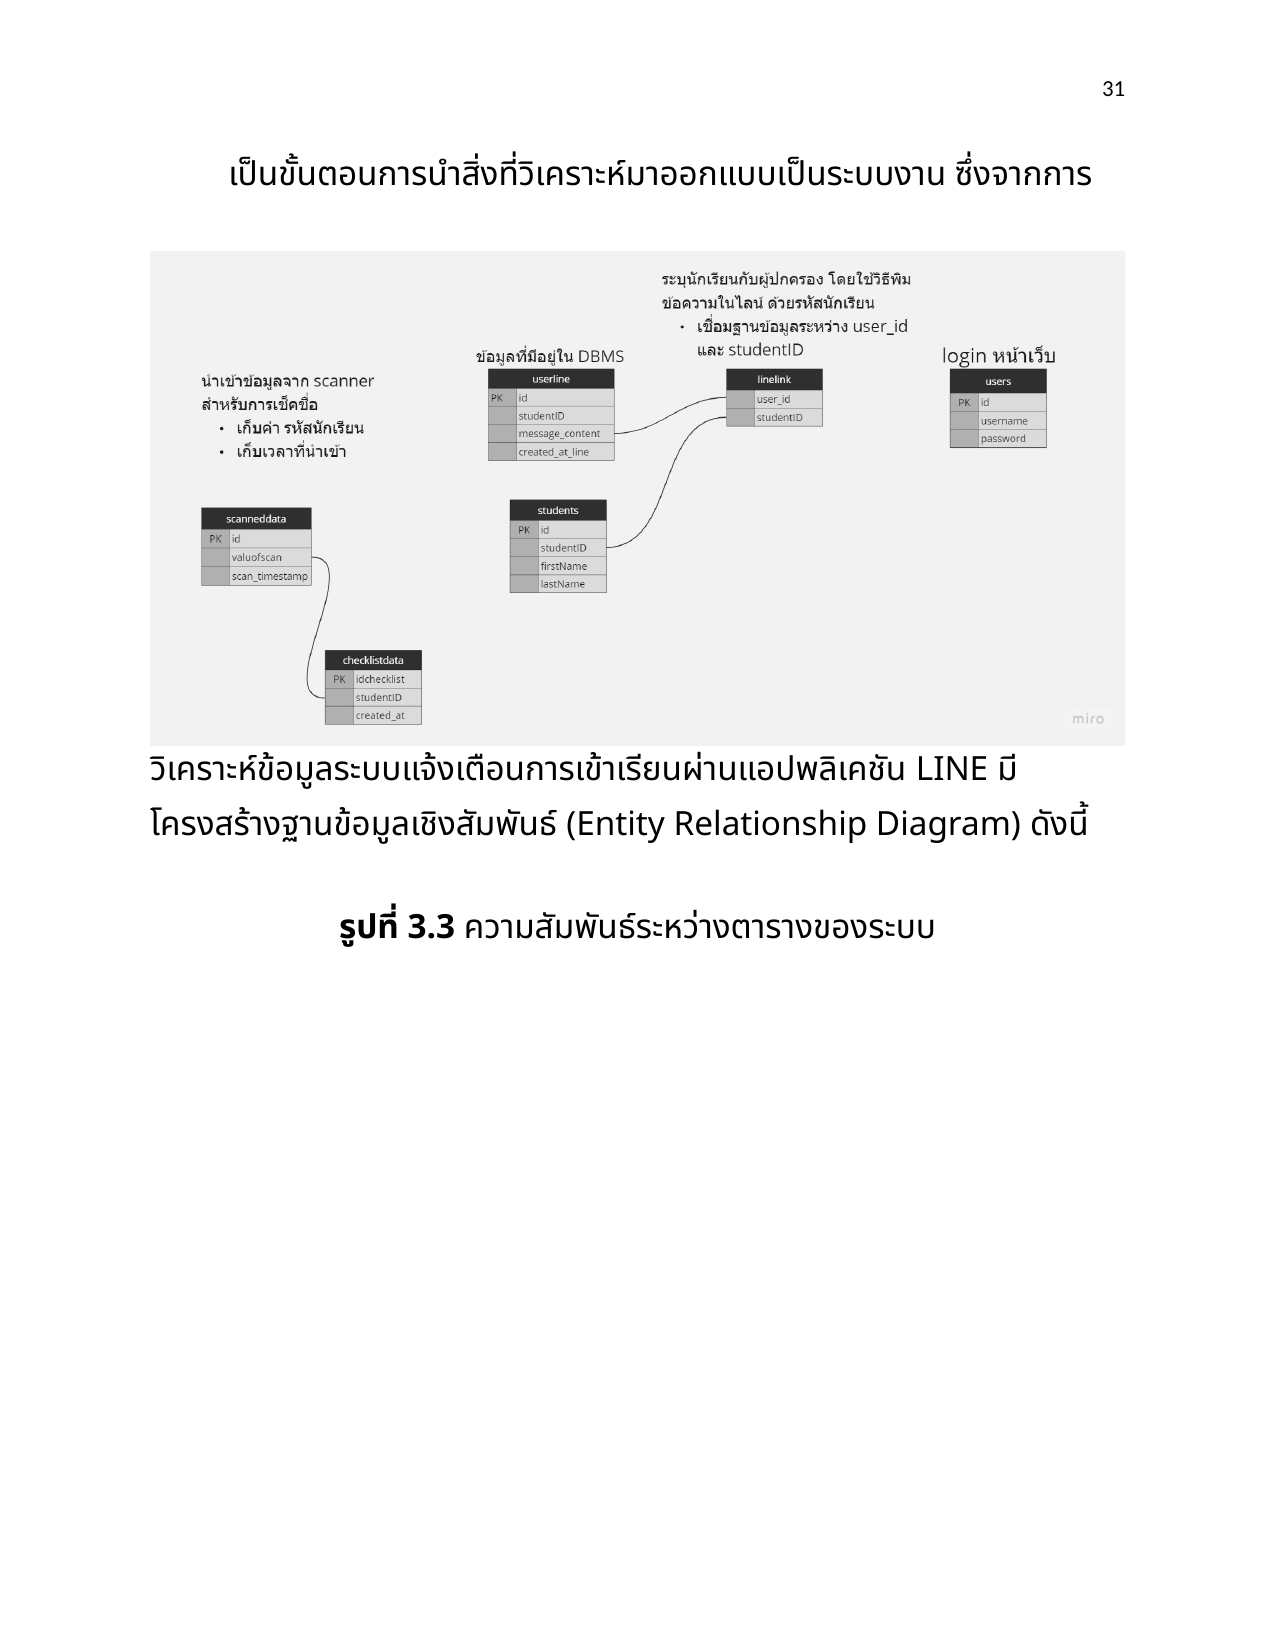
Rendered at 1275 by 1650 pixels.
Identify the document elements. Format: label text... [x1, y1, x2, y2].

text รูปที่ 3.3 ความสัมพันธ์ระหว่างตารางของระบบ [150, 903, 1125, 954]
text เป็นขั้นตอนการนำสิ่งที่วิเคราะห์มาออกแบบเป็นระบบงาน ซึ่งจากการวิเคราะห์ข้อมูลระบบแจ้งเตือนการเข้าเรียนผ่านแอปพลิเคชัน LINE มีโครงสร้างฐานข้อมูลเชิงสัมพันธ์ (Entity Relationship Diagram) ดังนี้ [150, 150, 1125, 251]
text เป็นขั้นตอนการนำสิ่งที่วิเคราะห์มาออกแบบเป็นระบบงาน ซึ่งจากการวิเคราะห์ข้อมูลระบบแจ้งเตือนการเข้าเรียนผ่านแอปพลิเคชัน LINE มีโครงสร้างฐานข้อมูลเชิงสัมพันธ์ (Entity Relationship Diagram) ดังนี้ [150, 746, 1125, 850]
picture [150, 251, 1125, 746]
